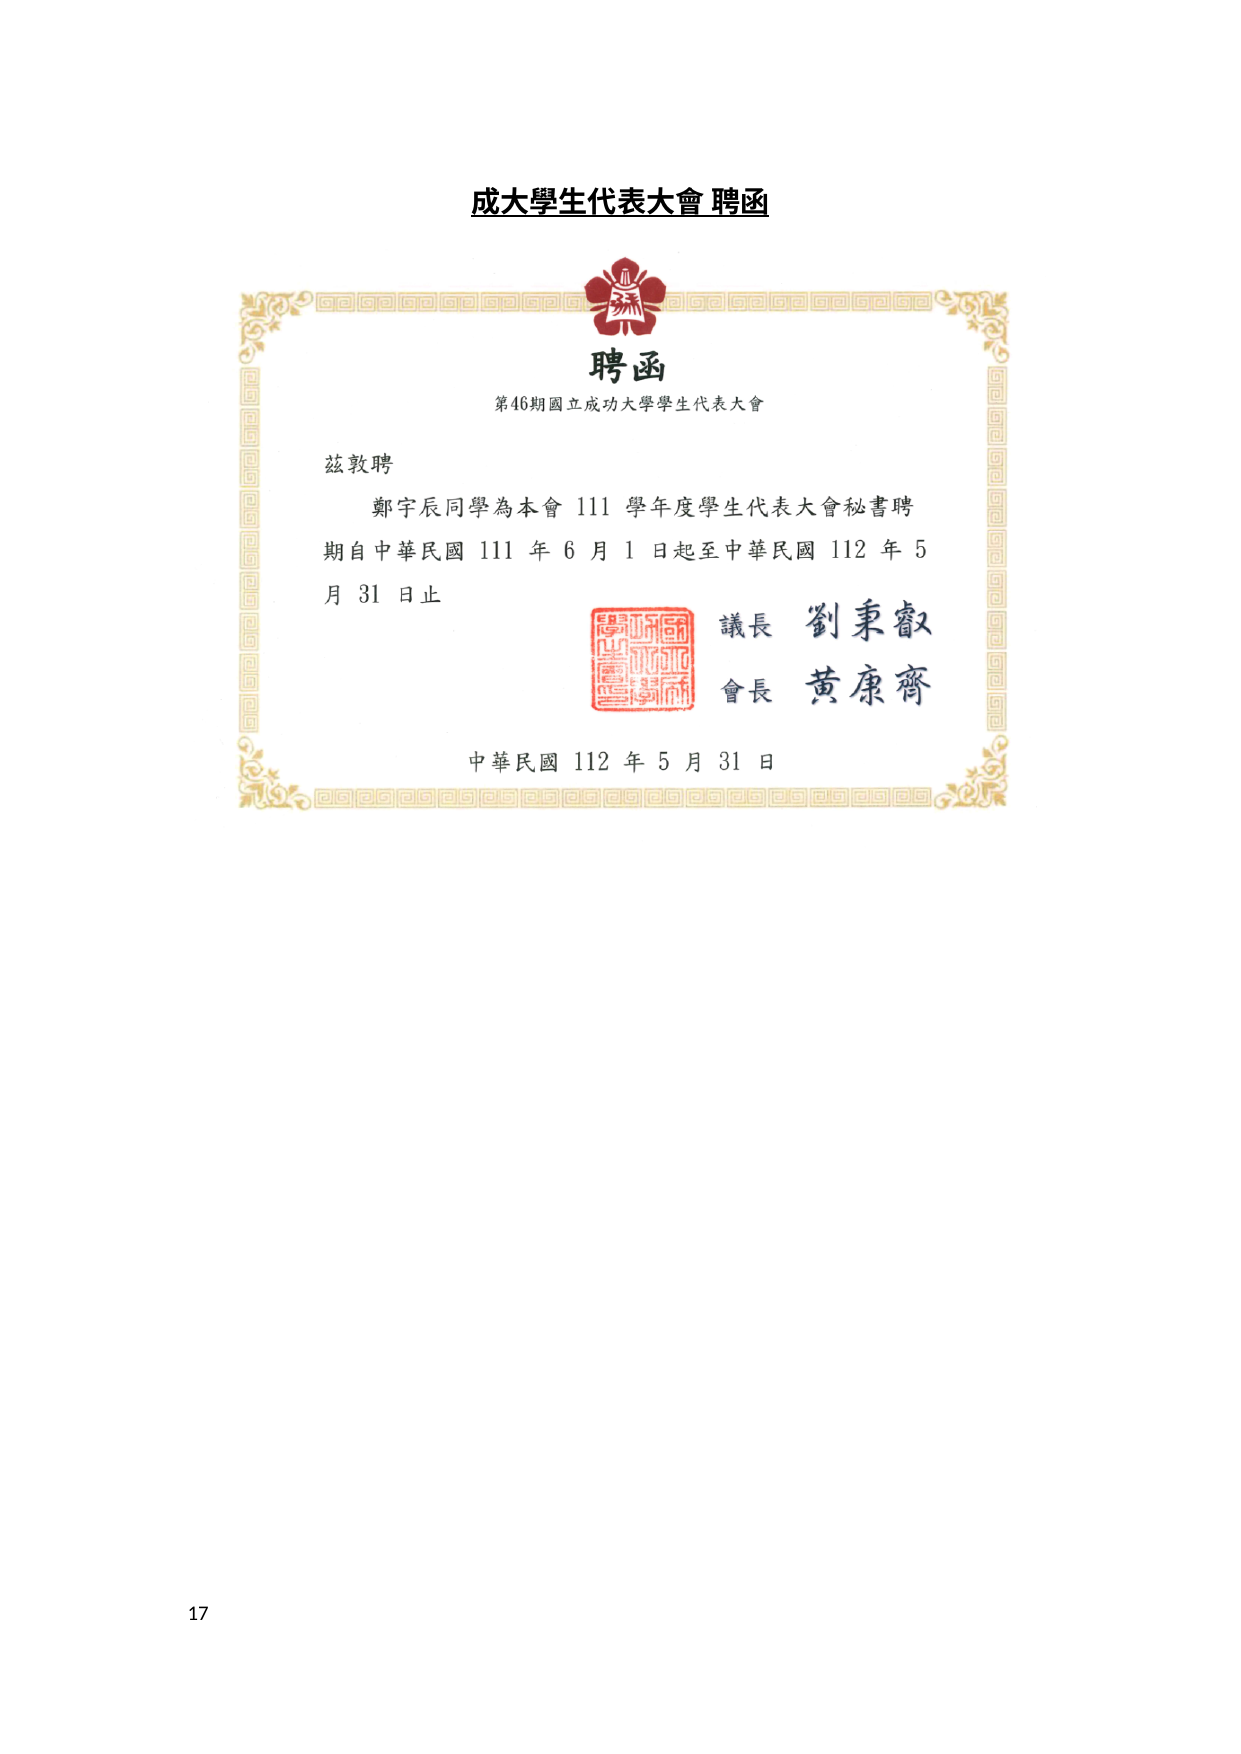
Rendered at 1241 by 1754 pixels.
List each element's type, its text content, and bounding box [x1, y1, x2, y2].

subtitle 成大學生代表大會 聘函 [187, 162, 1053, 237]
picture [188, 243, 1058, 860]
